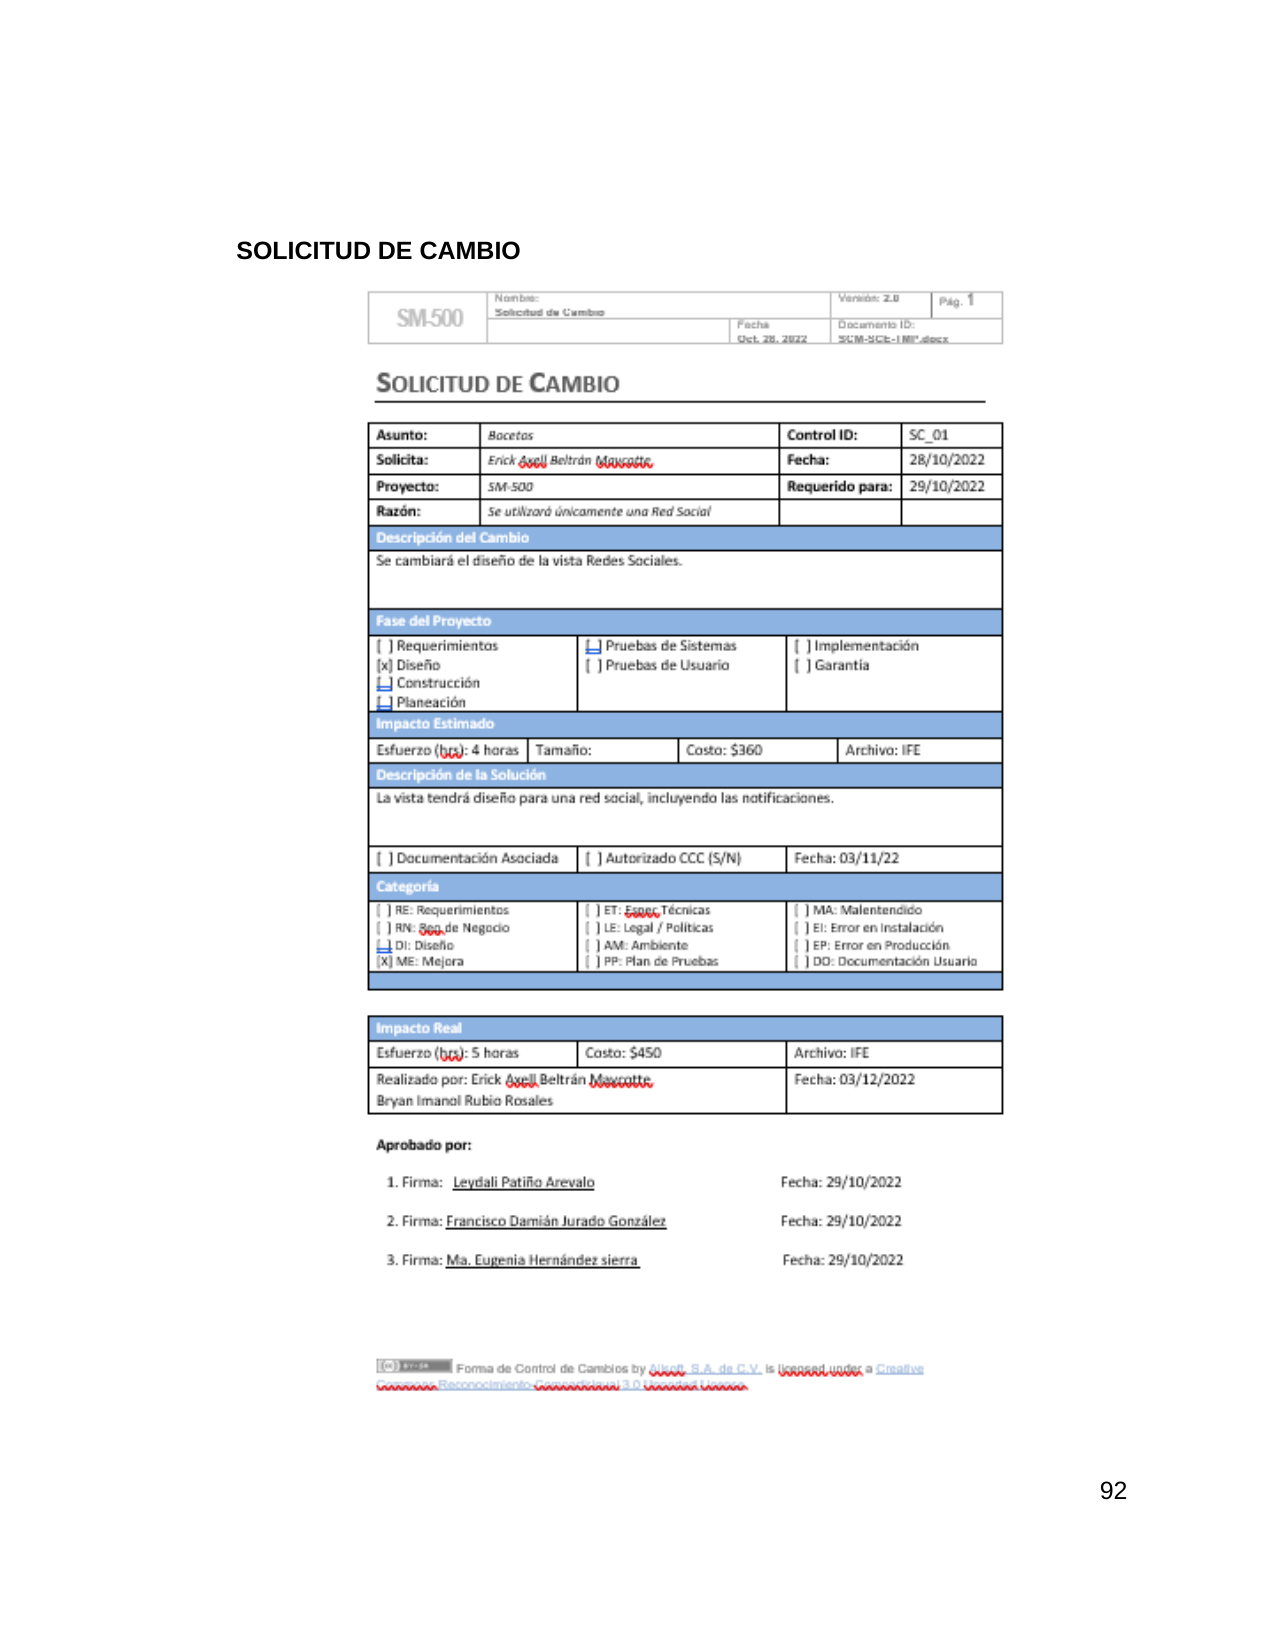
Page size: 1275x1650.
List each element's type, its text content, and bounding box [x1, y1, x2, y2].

picture [347, 279, 1029, 1407]
list Solicitud de cambio [236, 236, 1127, 265]
